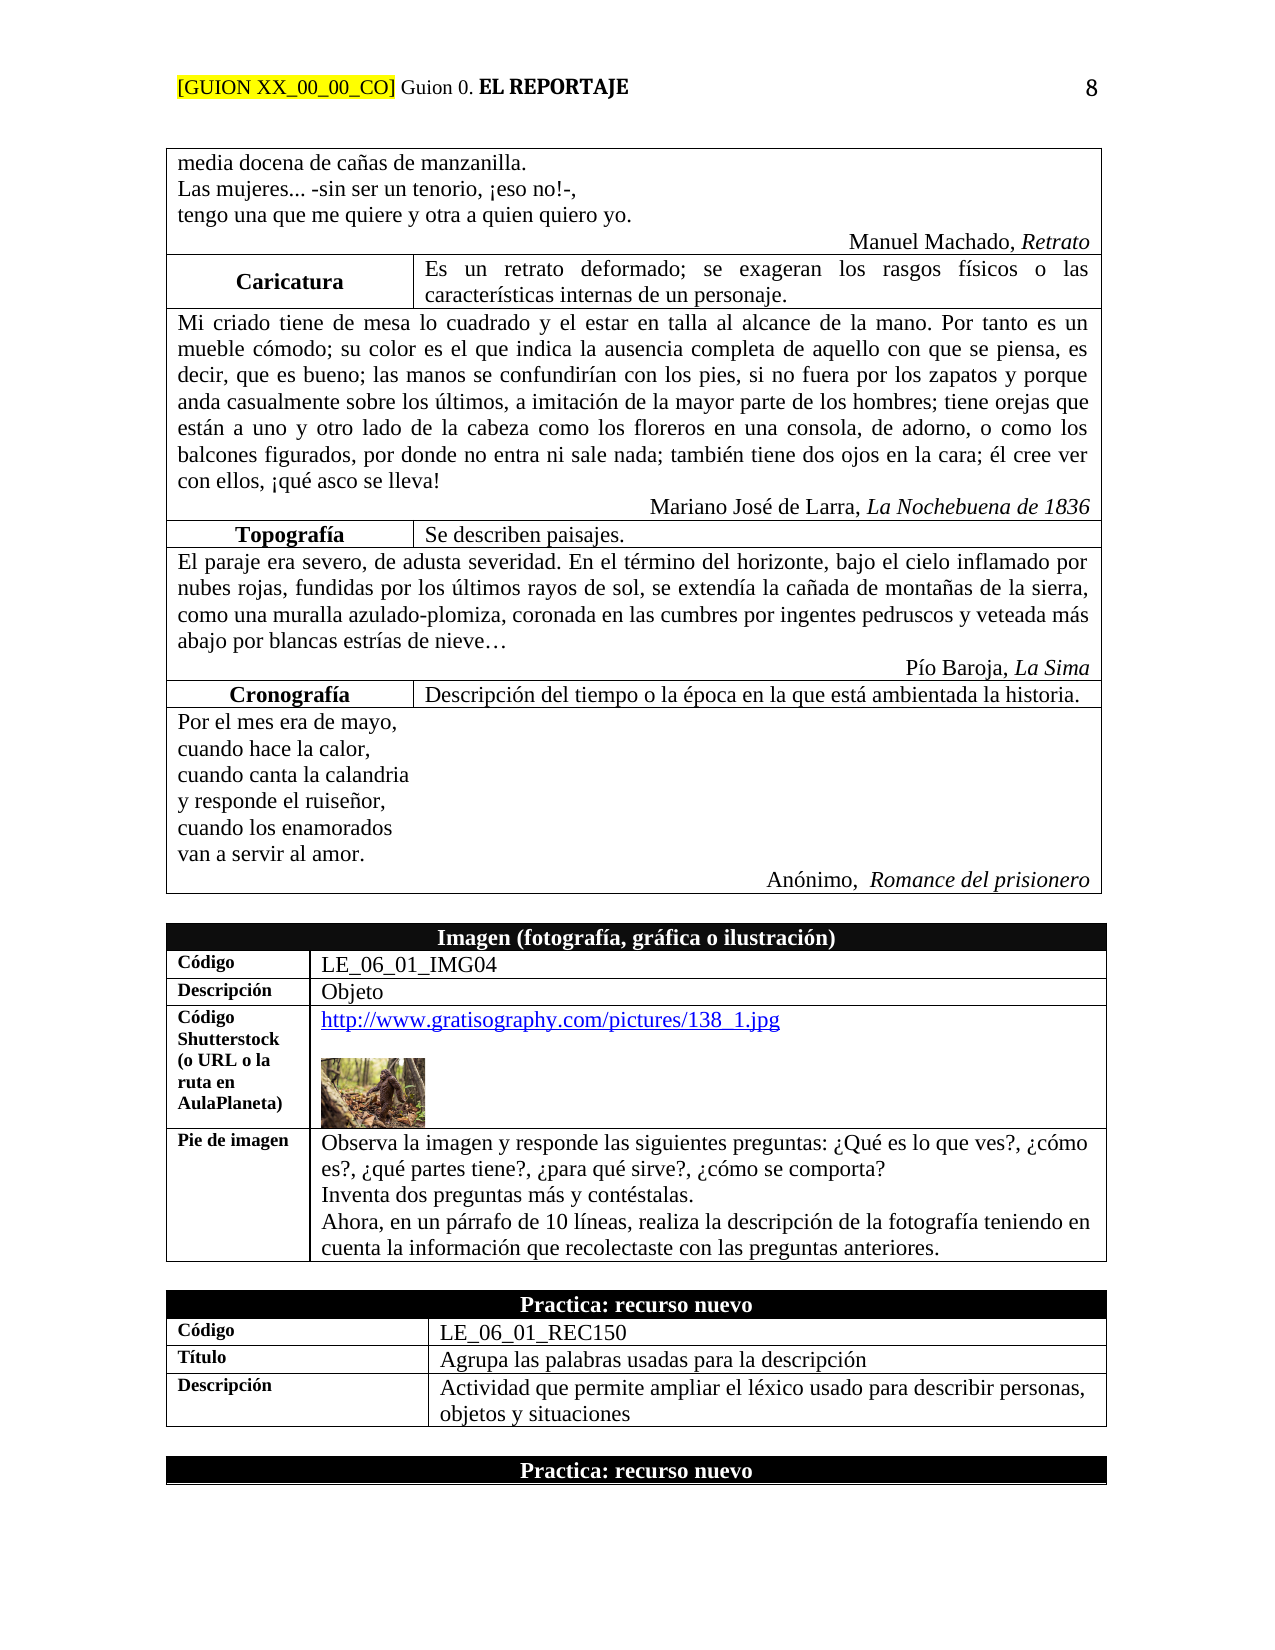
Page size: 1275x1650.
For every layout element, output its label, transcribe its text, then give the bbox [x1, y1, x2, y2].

table_cell Descripción [167, 1374, 428, 1426]
table_header Practica: recurso nuevo [167, 1291, 1106, 1318]
table_cell Descripción del tiempo o la época en la que está ambientada la historia. [414, 681, 1101, 707]
table_cell Agrupa las palabras usadas para la descripción [429, 1346, 1106, 1372]
table_cell LE_06_01_IMG04 [311, 951, 1106, 977]
table_cell Código [167, 951, 309, 977]
table_cell Caricatura [167, 255, 413, 308]
table_header Imagen (fotografía, gráfica o ilustración) [167, 924, 1106, 950]
table_cell Código [167, 1319, 428, 1345]
table_cell Actividad que permite ampliar el léxico usado para describir personas, objetos y situaciones [429, 1374, 1106, 1426]
table_cell Objeto [311, 979, 1106, 1005]
table_cell Descripción [167, 979, 309, 1005]
picture [321, 1058, 426, 1128]
table_cell Código Shutterstock (o URL o la ruta en AulaPlaneta) [167, 1006, 309, 1128]
table_cell Título [167, 1346, 428, 1372]
table_cell Topografía [167, 521, 413, 547]
table_cell Cronografía [167, 681, 413, 707]
table_cell LE_06_01_REC150 [429, 1319, 1106, 1345]
table_cell Por el mes era de mayo, cuando hace la calor, cuando canta la calandria y responde el ruiseñor, cuando los enamorados van a servir al amor. Anónimo, Romance del prisionero [167, 708, 1101, 893]
table_cell El paraje era severo, de adusta severidad. En el término del horizonte, bajo el cielo inflamado por nubes rojas, fundidas por los últimos rayos de sol, se extendía la cañada de montañas de la sierra, como una muralla azulado-plomiza, coronada en las cumbres por ingentes pedruscos y veteada más abajo por blancas estrías de nieve… Pío Baroja, La Sima [167, 548, 1101, 680]
table_cell Es un retrato deformado; se exageran los rasgos físicos o las características internas de un personaje. [414, 255, 1101, 308]
table_cell http://www.gratisography.com/pictures/138_1.jpg [311, 1006, 1106, 1128]
table_header Practica: recurso nuevo [167, 1457, 1106, 1483]
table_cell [167, 149, 1101, 254]
table_cell Se describen paisajes. [414, 521, 1101, 547]
table_cell Mi criado tiene de mesa lo cuadrado y el estar en talla al alcance de la mano. Por tanto es un mueble cómodo; su color es el que indica la ausencia completa de aquello con que se piensa, es decir, que es bueno; las manos se confundirían con los pies, si no fuera por los zapatos y porque anda casualmente sobre los últimos, a imitación de la mayor parte de los hombres; tiene orejas que están a uno y otro lado de la cabeza como los floreros en una consola, de adorno, o como los balcones figurados, por donde no entra ni sale nada; también tiene dos ojos en la cara; él cree ver con ellos, ¡qué asco se lleva! Mariano José de Larra, La Nochebuena de 1836 [167, 309, 1101, 520]
table_cell Observa la imagen y responde las siguientes preguntas: ¿Qué es lo que ves?, ¿cómo es?, ¿qué partes tiene?, ¿para qué sirve?, ¿cómo se comporta? Inventa dos preguntas más y contéstalas. Ahora, en un párrafo de 10 líneas, realiza la descripción de la fotografía teniendo en cuenta la información que recolectaste con las preguntas anteriores. [311, 1129, 1106, 1261]
table_cell Pie de imagen [167, 1129, 309, 1261]
